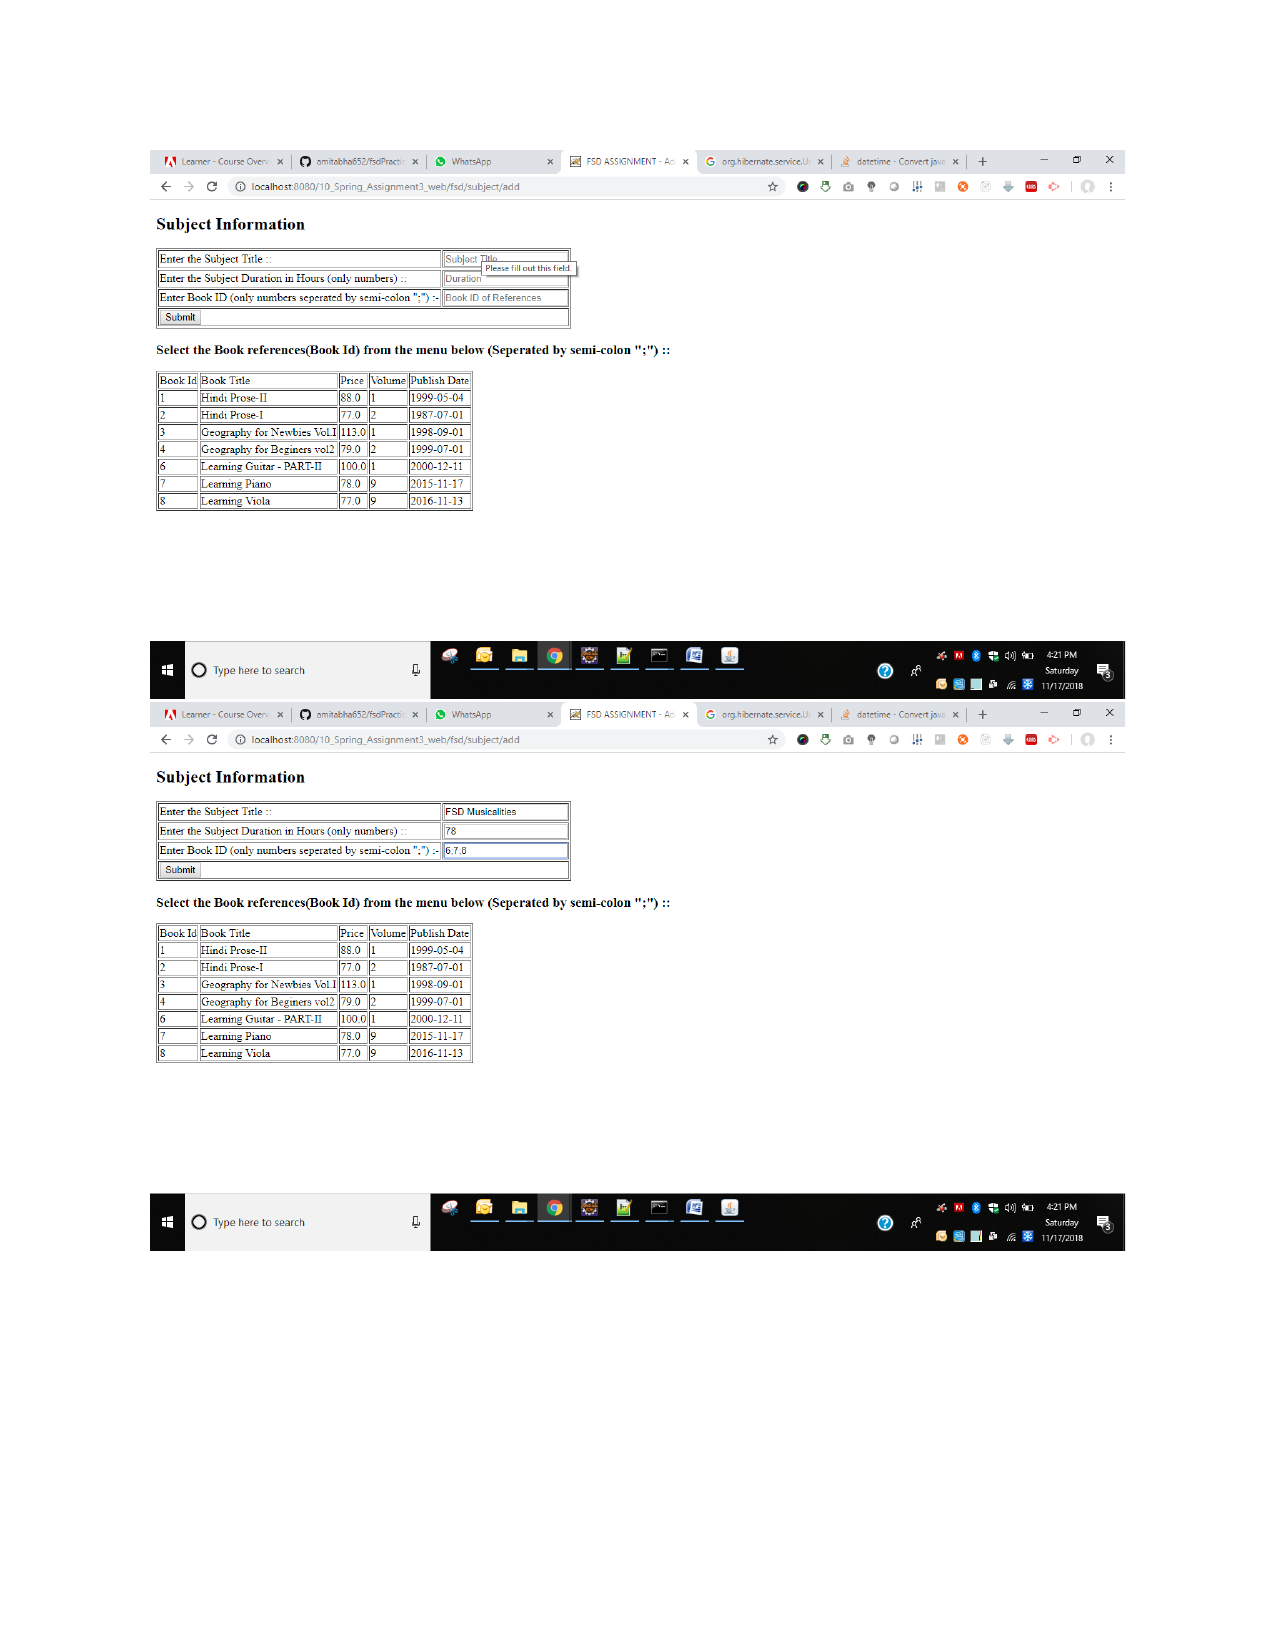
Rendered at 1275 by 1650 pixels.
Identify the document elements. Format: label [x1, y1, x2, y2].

picture [150, 702, 1125, 1251]
picture [150, 150, 1125, 699]
